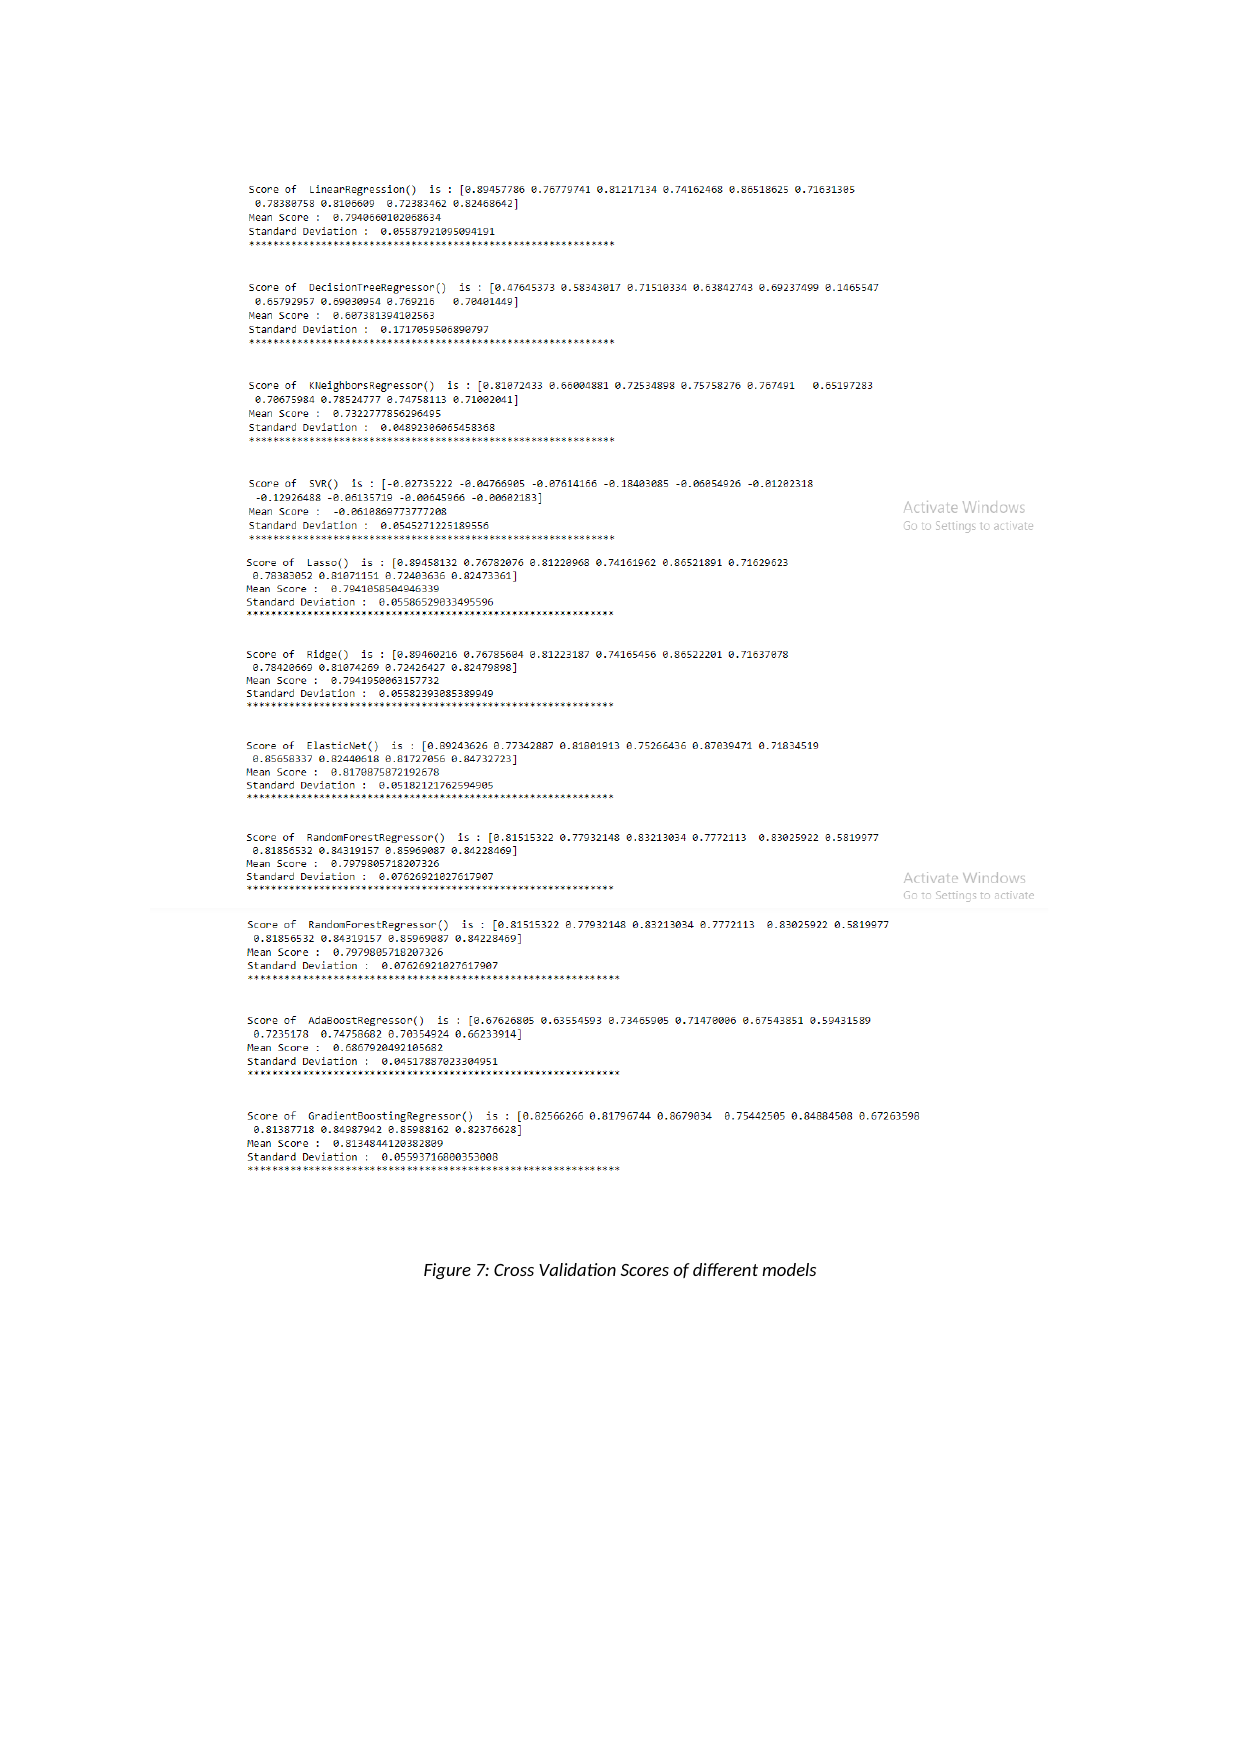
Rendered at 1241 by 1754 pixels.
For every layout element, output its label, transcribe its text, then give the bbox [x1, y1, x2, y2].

text Figure 7: Cross Validation Scores of different models [150, 1258, 1090, 1281]
picture [150, 545, 1035, 906]
picture [150, 180, 1036, 543]
picture [150, 908, 1049, 1196]
